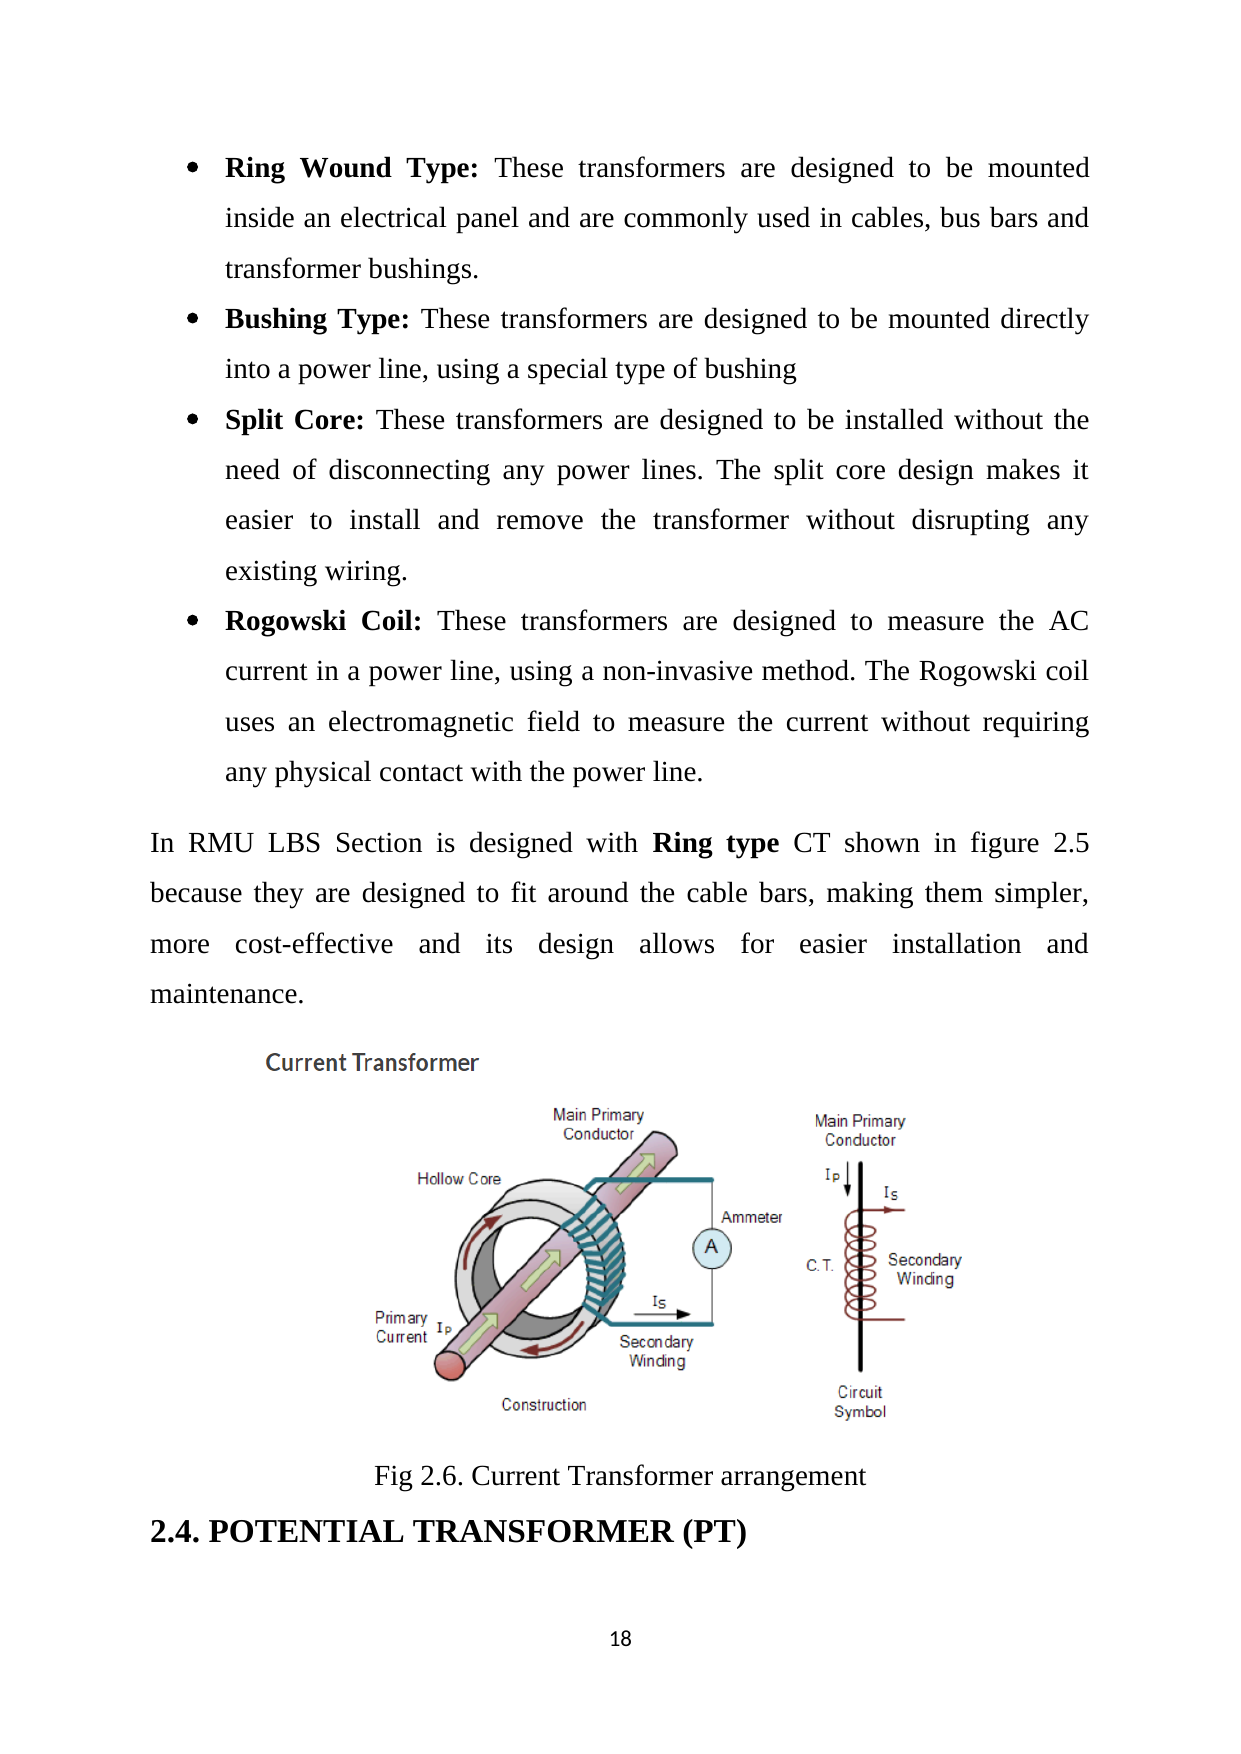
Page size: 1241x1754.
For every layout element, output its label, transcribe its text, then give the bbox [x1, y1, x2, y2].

list Ring Wound Type: These transformers are designed to be mounted inside an electrical panel and are commonly used in cables, bus bars and transformer bushings. [187, 150, 1090, 284]
text In RMU LBS Section is designed with Ring type CT shown in figure 2.5 because they are designed to fit around the cable bars, making them simpler, more cost-effective and its design allows for easier installation and maintenance. [150, 825, 1090, 1010]
list Bushing Type: These transformers are designed to be mounted directly into a power line, using a special type of bushing [187, 301, 1090, 385]
list Split Core: These transformers are designed to be installed without the need of disconnecting any power lines. The split core design makes it easier to install and remove the transformer without disrupting any existing wiring. [187, 402, 1090, 586]
picture [251, 1043, 989, 1440]
text Fig 2.6. Current Transformer arrangement [150, 1458, 1090, 1492]
text 2.4. POTENTIAL TRANSFORMER (PT) [150, 1511, 1090, 1549]
list Rogowski Coil: These transformers are designed to measure the AC current in a power line, using a non-invasive method. The Rogowski coil uses an electromagnetic field to measure the current without requiring any physical contact with the power line. [187, 603, 1090, 788]
